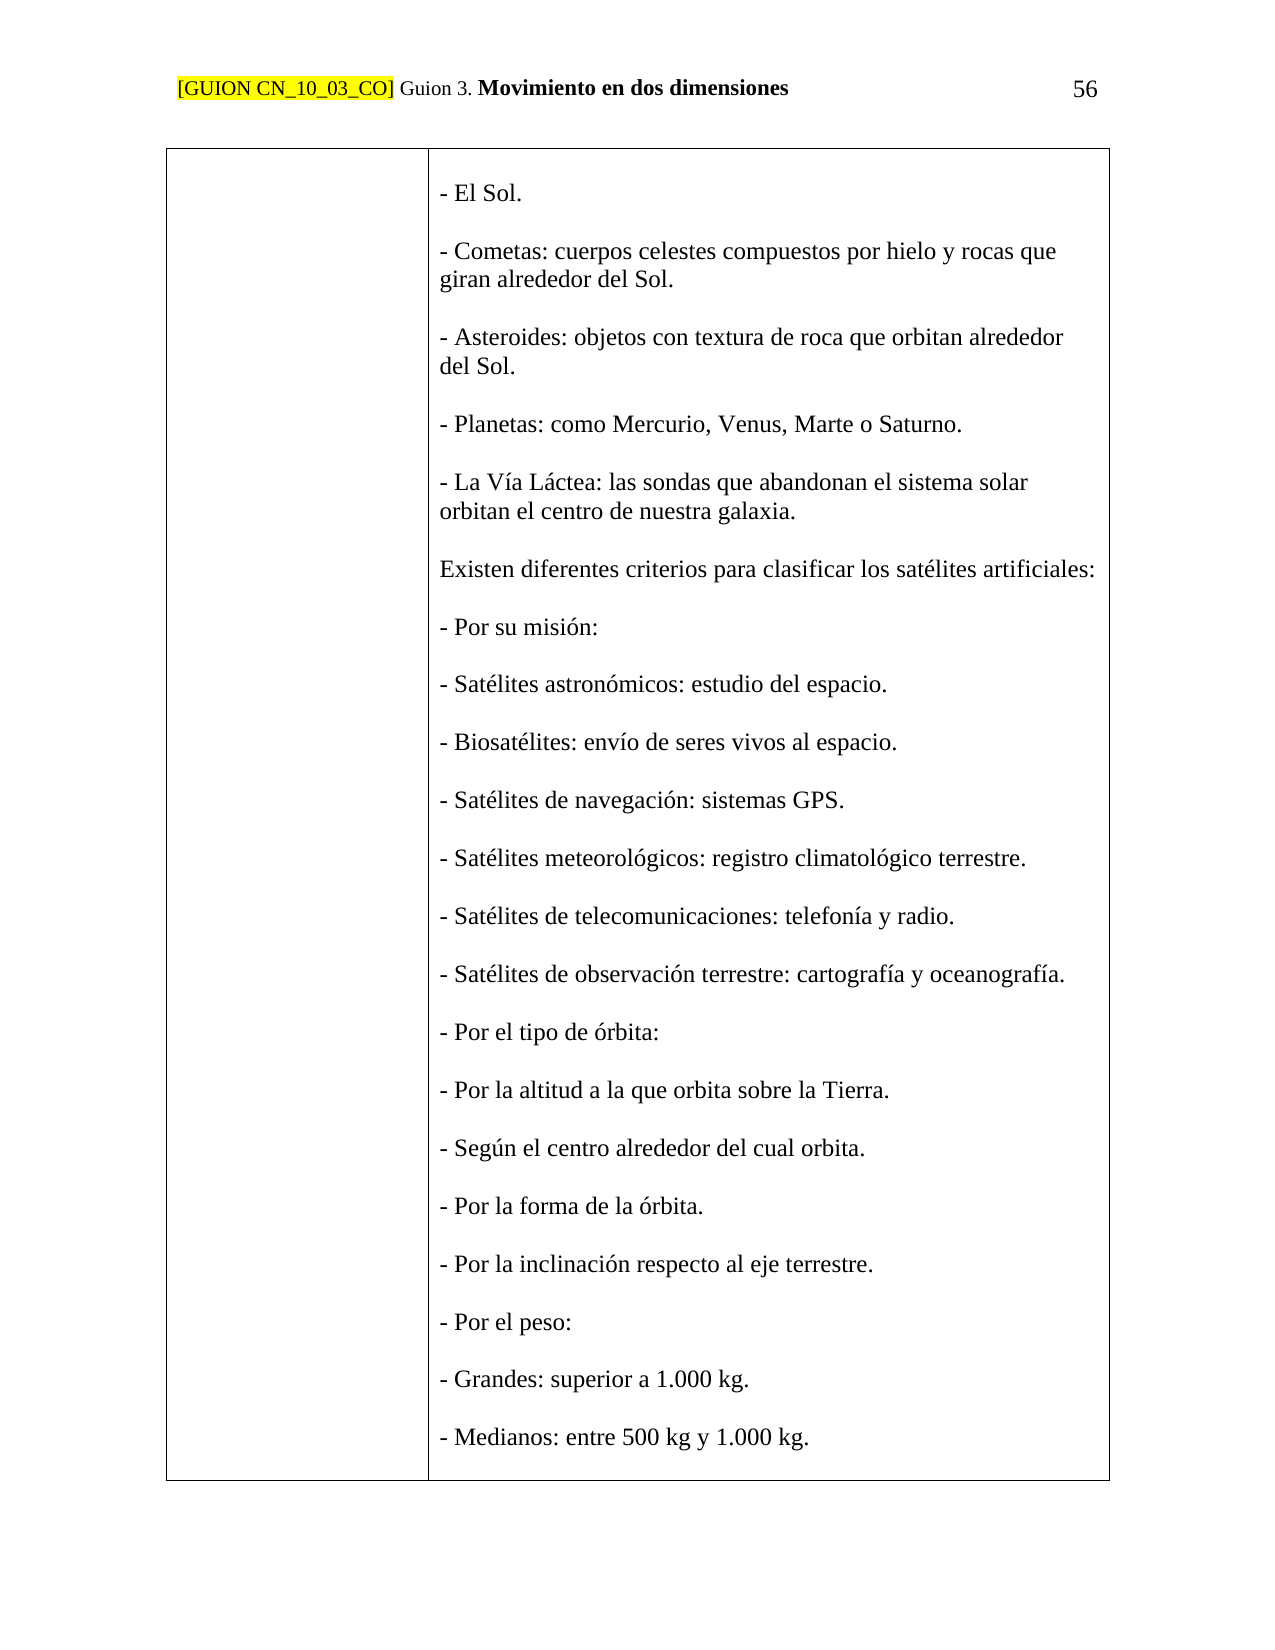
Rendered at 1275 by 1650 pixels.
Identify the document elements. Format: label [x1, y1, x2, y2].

table_cell [429, 149, 1109, 1480]
table_cell [167, 149, 428, 1480]
